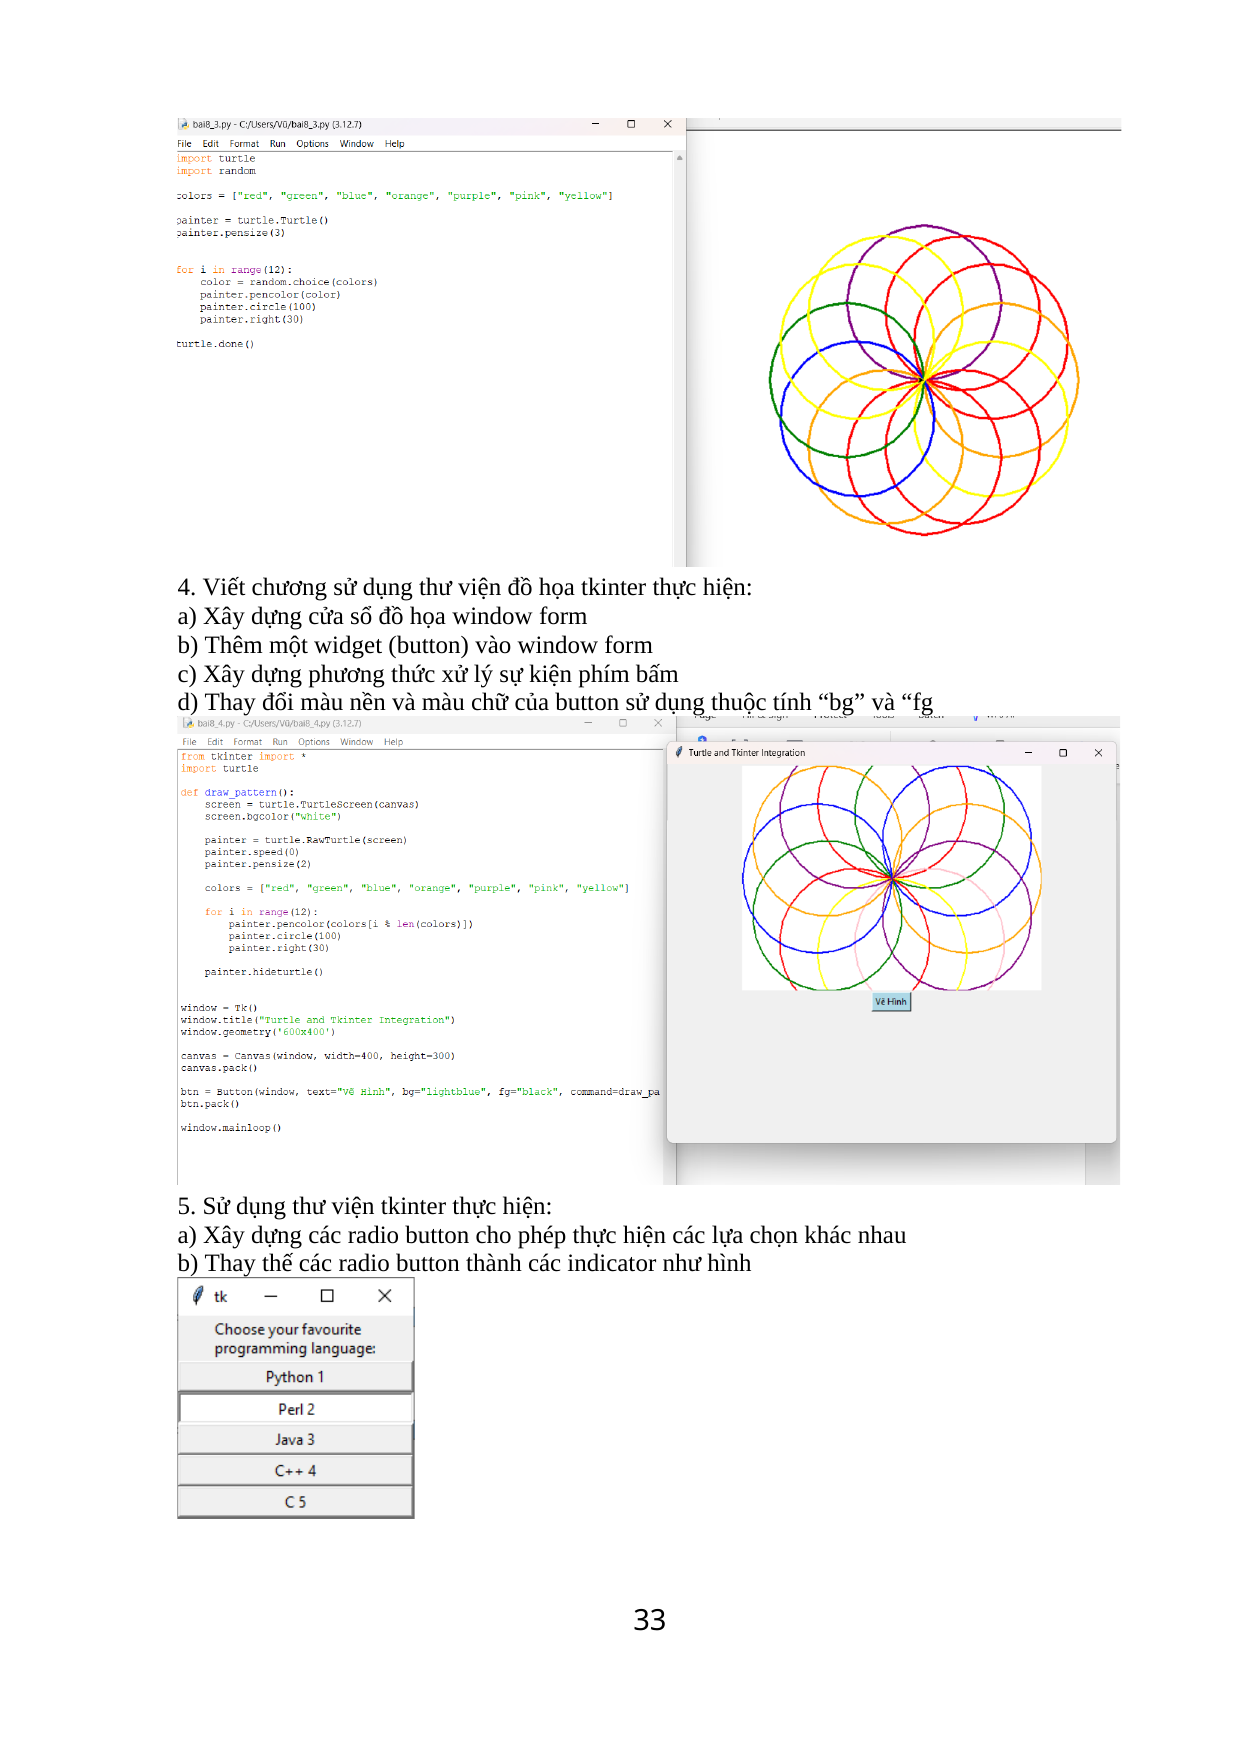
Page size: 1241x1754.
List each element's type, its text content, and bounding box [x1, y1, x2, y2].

text d) Thay đổi màu nền và màu chữ của button sử dụng thuộc tính “bg” và “fg [177, 687, 1122, 716]
text 4. Viết chương sử dụng thư viện đồ họa tkinter thực hiện: [177, 572, 1122, 601]
picture [177, 118, 1122, 567]
text 5. Sử dụng thư viện tkinter thực hiện: [177, 1191, 1122, 1220]
text a) Xây dựng cửa sổ đồ họa window form [177, 601, 1122, 630]
text c) Xây dựng phương thức xử lý sự kiện phím bấm [177, 659, 1122, 687]
picture [177, 716, 1121, 1185]
picture [177, 1277, 415, 1519]
text b) Thay thế các radio button thành các indicator như hình [177, 1248, 1122, 1277]
text b) Thêm một widget (button) vào window form [177, 630, 1122, 659]
text a) Xây dựng các radio button cho phép thực hiện các lựa chọn khác nhau [177, 1220, 1122, 1248]
